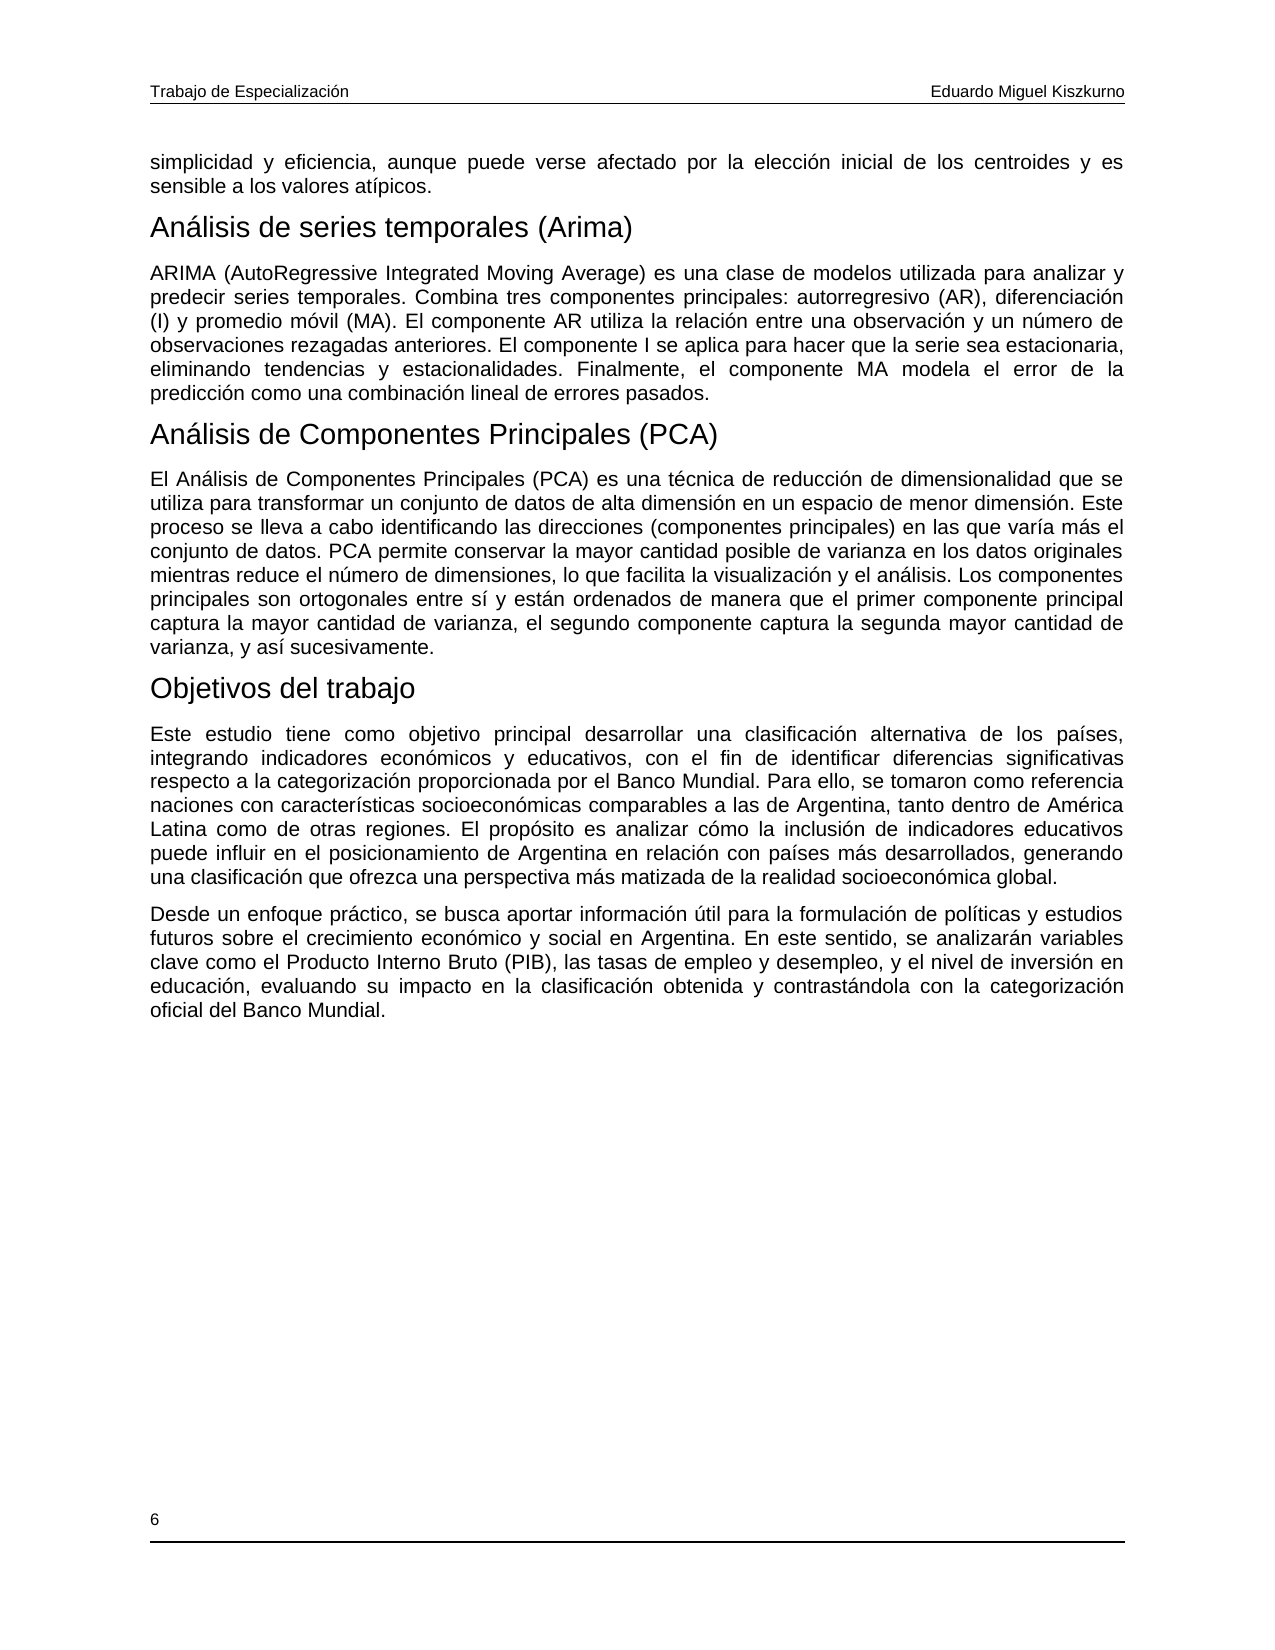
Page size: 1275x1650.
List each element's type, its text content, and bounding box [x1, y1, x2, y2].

subtitle Objetivos del trabajo [150, 671, 1125, 705]
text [150, 150, 1125, 198]
subtitle Análisis de series temporales (Arima) [150, 210, 1125, 244]
text Desde un enfoque práctico, se busca aportar información útil para la formulación de políticas y estudios futuros sobre el crecimiento económico y social en Argentina. En este sentido, se analizarán variables clave como el Producto Interno Bruto (PIB), las tasas de empleo y desempleo, y el nivel de inversión en educación, evaluando su impacto en la clasificación obtenida y contrastándola con la categorización oficial del Banco Mundial. [150, 902, 1125, 1021]
text Este estudio tiene como objetivo principal desarrollar una clasificación alternativa de los países, integrando indicadores económicos y educativos, con el fin de identificar diferencias significativas respecto a la categorización proporcionada por el Banco Mundial. Para ello, se tomaron como referencia naciones con características socioeconómicas comparables a las de Argentina, tanto dentro de América Latina como de otras regiones. El propósito es analizar cómo la inclusión de indicadores educativos puede influir en el posicionamiento de Argentina en relación con países más desarrollados, generando una clasificación que ofrezca una perspectiva más matizada de la realidad socioeconómica global. [150, 721, 1125, 889]
text El Análisis de Componentes Principales (PCA) es una técnica de reducción de dimensionalidad que se utiliza para transformar un conjunto de datos de alta dimensión en un espacio de menor dimensión. Este proceso se lleva a cabo identificando las direcciones (componentes principales) en las que varía más el conjunto de datos. PCA permite conservar la mayor cantidad posible de varianza en los datos originales mientras reduce el número de dimensiones, lo que facilita la visualización y el análisis. Los componentes principales son ortogonales entre sí y están ordenados de manera que el primer componente principal captura la mayor cantidad de varianza, el segundo componente captura la segunda mayor cantidad de varianza, y así sucesivamente. [150, 467, 1125, 659]
subtitle Análisis de Componentes Principales (PCA) [150, 417, 1125, 450]
text ARIMA (AutoRegressive Integrated Moving Average) es una clase de modelos utilizada para analizar y predecir series temporales. Combina tres componentes principales: autorregresivo (AR), diferenciación (I) y promedio móvil (MA). El componente AR utiliza la relación entre una observación y un número de observaciones rezagadas anteriores. El componente I se aplica para hacer que la serie sea estacionaria, eliminando tendencias y estacionalidades. Finalmente, el componente MA modela el error de la predicción como una combinación lineal de errores pasados. [150, 261, 1125, 404]
